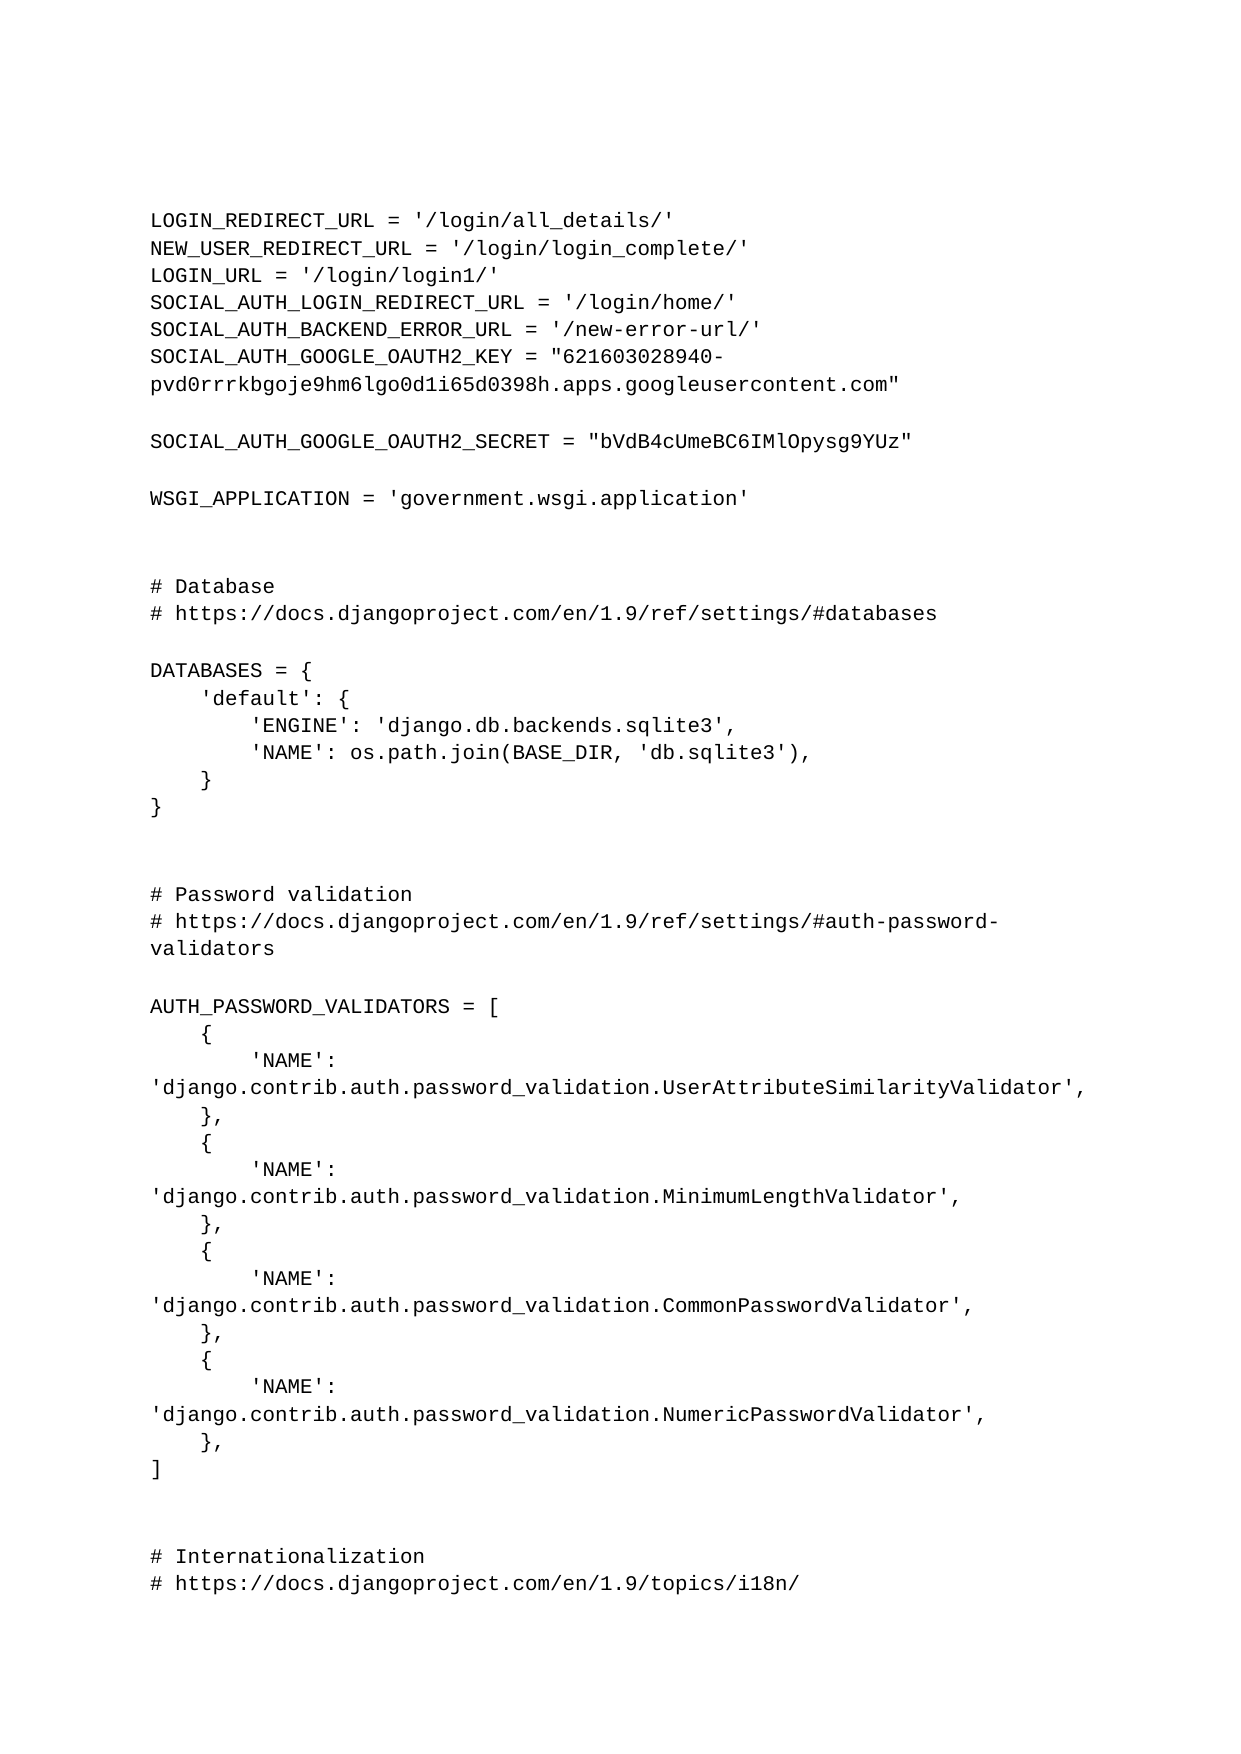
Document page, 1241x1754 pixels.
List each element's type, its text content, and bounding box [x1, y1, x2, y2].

text { [150, 1349, 1090, 1373]
text }, [150, 1322, 1090, 1346]
text 'default': { [150, 688, 1090, 711]
text 'NAME': 'django.contrib.auth.password_validation.NumericPasswordValidator', [150, 1376, 1090, 1427]
text SOCIAL_AUTH_GOOGLE_OAUTH2_KEY = "621603028940-pvd0rrrkbgoje9hm6lgo0d1i65d0398h.apps.googleusercontent.com" [150, 346, 1090, 397]
text 'NAME': 'django.contrib.auth.password_validation.MinimumLengthValidator', [150, 1159, 1090, 1210]
text ] [150, 1458, 1090, 1482]
text 'NAME': 'django.contrib.auth.password_validation.UserAttributeSimilarityValidator', [150, 1050, 1090, 1101]
text DATABASES = { [150, 661, 1090, 684]
text 'NAME': os.path.join(BASE_DIR, 'db.sqlite3'), [150, 742, 1090, 766]
text LOGIN_REDIRECT_URL = '/login/all_details/' [150, 210, 1090, 234]
text AUTH_PASSWORD_VALIDATORS = [ [150, 996, 1090, 1019]
text # Database [150, 576, 1090, 599]
text } [150, 796, 1090, 820]
text SOCIAL_AUTH_BACKEND_ERROR_URL = '/new-error-url/' [150, 319, 1090, 343]
text 'NAME': 'django.contrib.auth.password_validation.CommonPasswordValidator', [150, 1268, 1090, 1318]
text { [150, 1241, 1090, 1264]
text { [150, 1023, 1090, 1047]
text SOCIAL_AUTH_LOGIN_REDIRECT_URL = '/login/home/' [150, 292, 1090, 316]
text }, [150, 1104, 1090, 1128]
text # https://docs.djangoproject.com/en/1.9/topics/i18n/ [150, 1573, 1090, 1596]
text } [150, 769, 1090, 793]
text 'ENGINE': 'django.db.backends.sqlite3', [150, 715, 1090, 738]
text # https://docs.djangoproject.com/en/1.9/ref/settings/#databases [150, 603, 1090, 627]
text LOGIN_URL = '/login/login1/' [150, 265, 1090, 288]
text { [150, 1132, 1090, 1155]
text # https://docs.djangoproject.com/en/1.9/ref/settings/#auth-password-validators [150, 911, 1090, 962]
text WSGI_APPLICATION = 'government.wsgi.application' [150, 488, 1090, 512]
text NEW_USER_REDIRECT_URL = '/login/login_complete/' [150, 238, 1090, 261]
text # Internationalization [150, 1546, 1090, 1569]
text SOCIAL_AUTH_GOOGLE_OAUTH2_SECRET = "bVdB4cUmeBC6IMlOpysg9YUz" [150, 431, 1090, 454]
text }, [150, 1213, 1090, 1237]
text }, [150, 1431, 1090, 1454]
text # Password validation [150, 884, 1090, 908]
